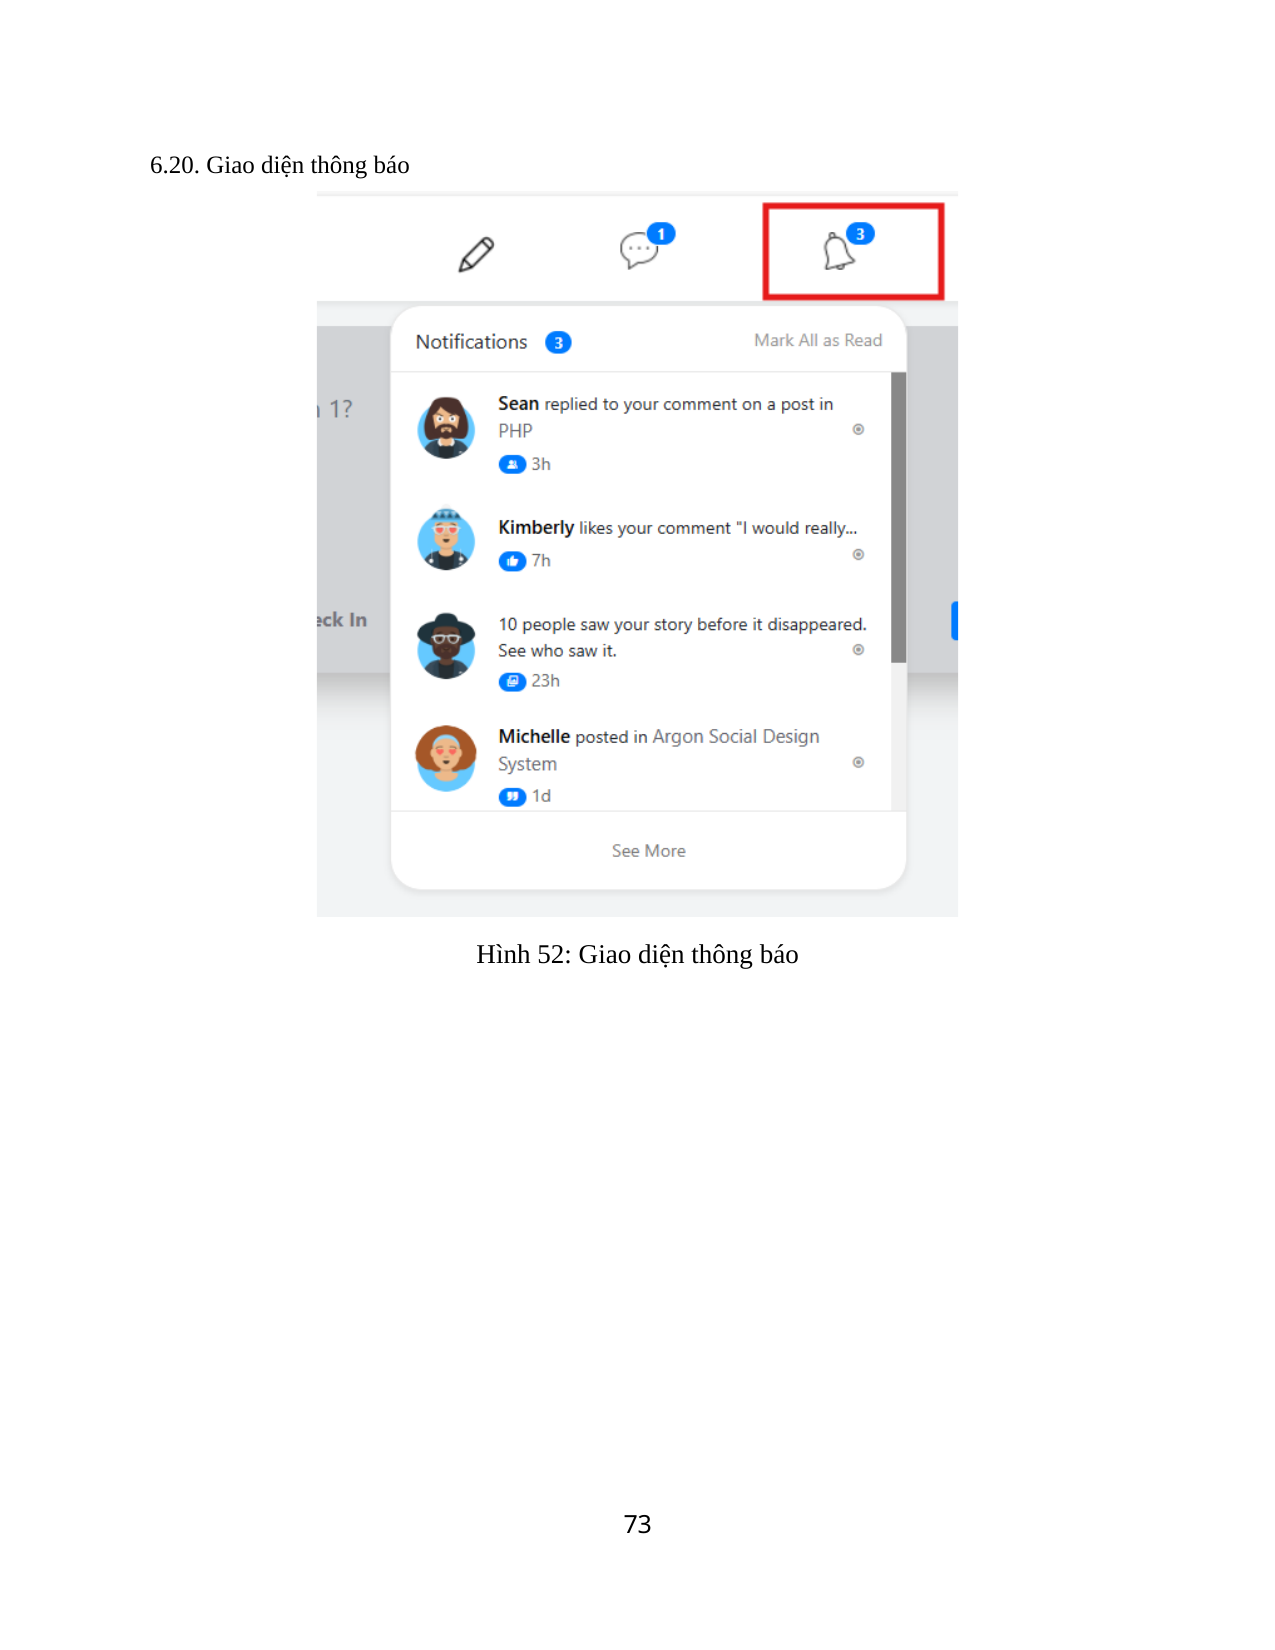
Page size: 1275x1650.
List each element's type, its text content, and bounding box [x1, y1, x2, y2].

picture [316, 191, 959, 917]
subtitle 6.20. Giao diện thông báo [150, 150, 1125, 179]
text Hình 52: Giao diện thông báo [150, 938, 1125, 969]
